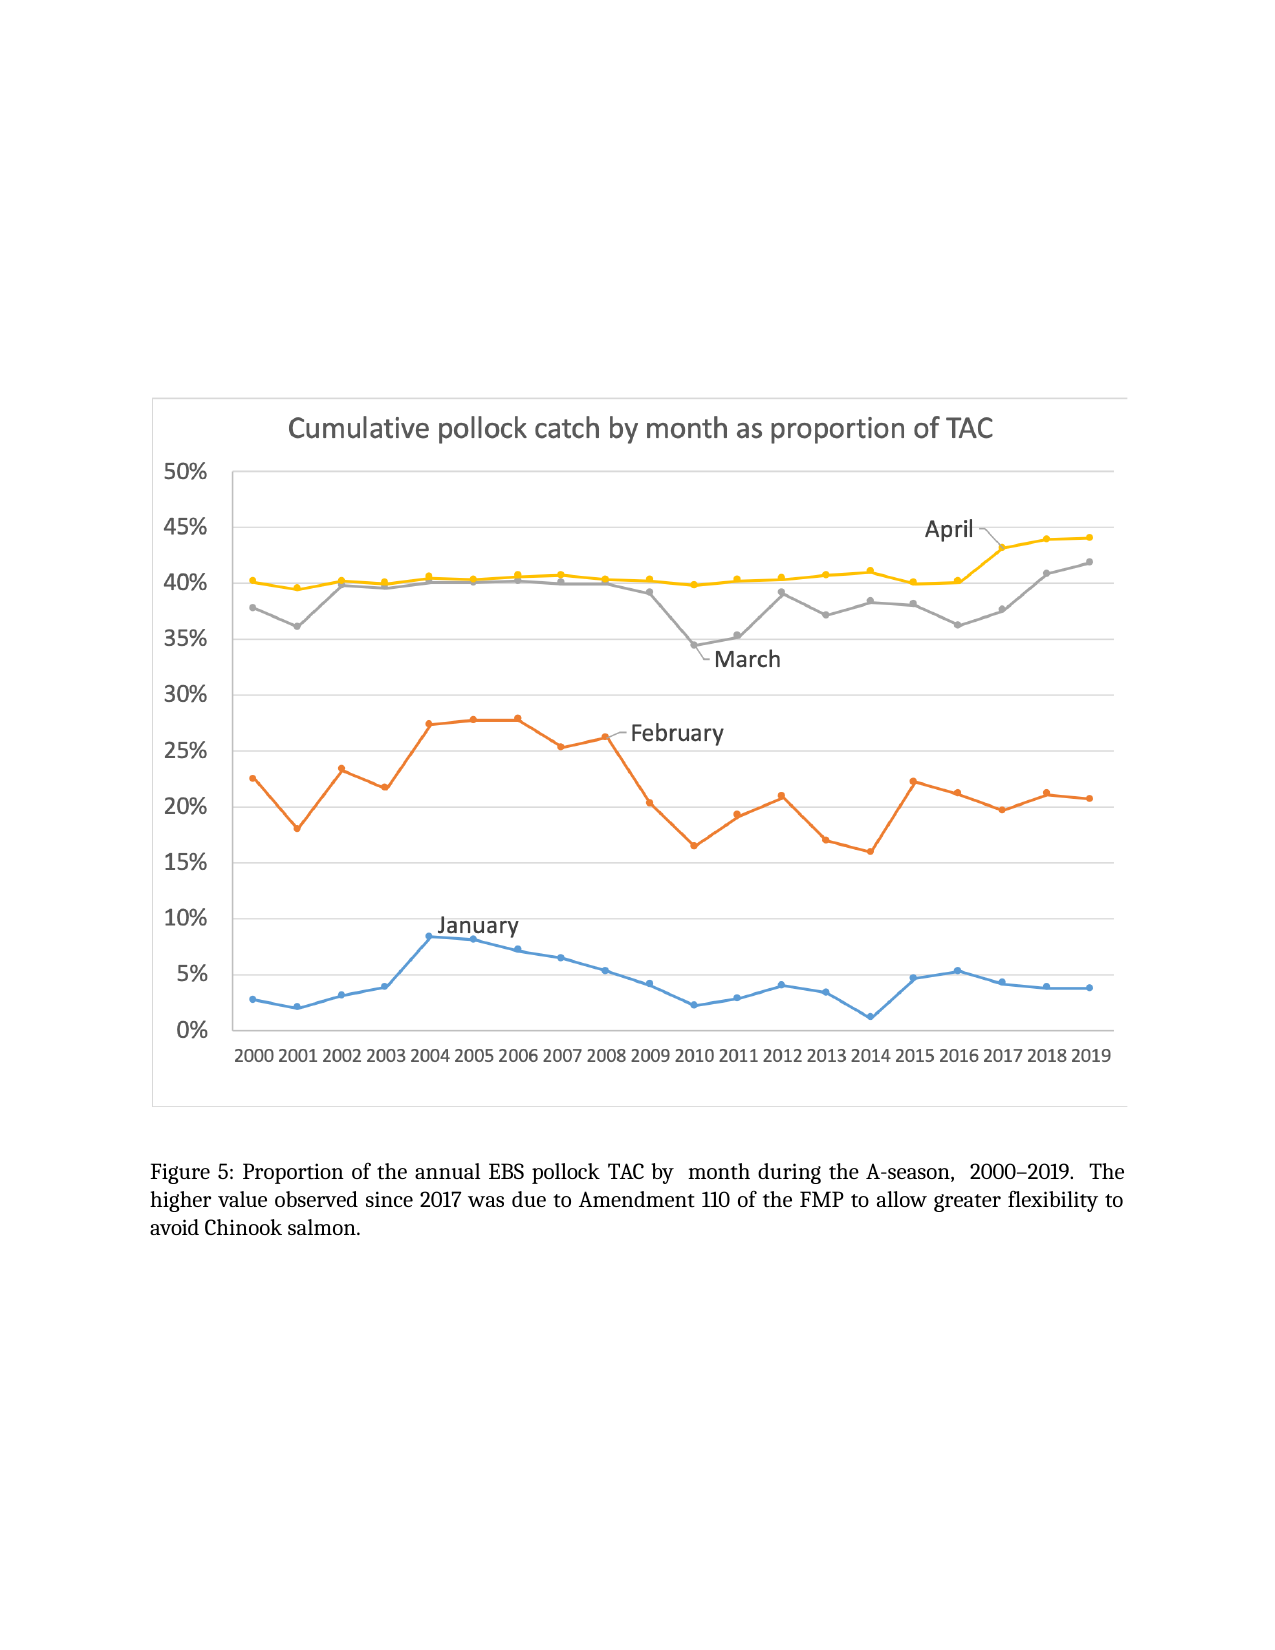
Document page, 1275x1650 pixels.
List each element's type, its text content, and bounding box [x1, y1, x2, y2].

picture [150, 397, 1128, 1107]
text Figure 5: Proportion of the annual EBS pollock TAC by month during the A-season, 2000–2019. The higher value observed since 2017 was due to Amendment 110 of the FMP to allow greater flexibility to avoid Chinook salmon. [150, 1159, 1125, 1241]
